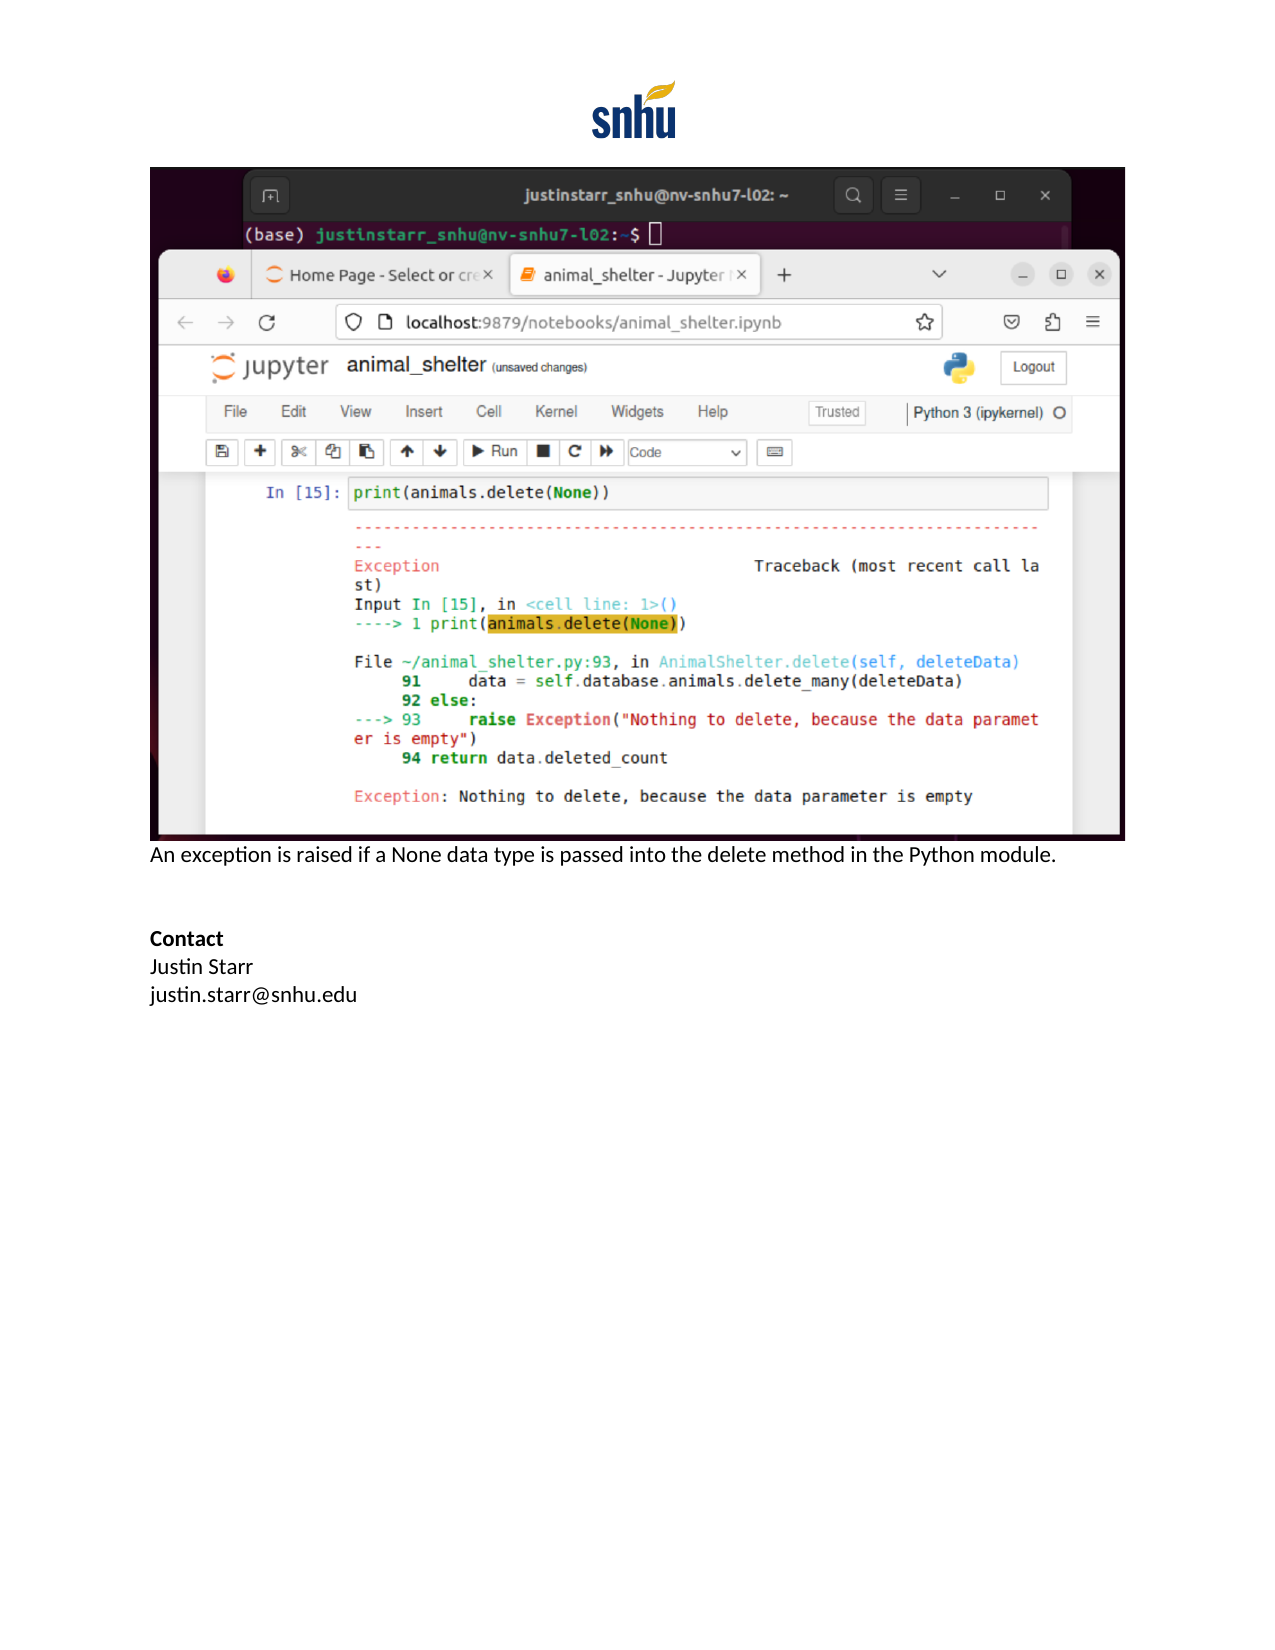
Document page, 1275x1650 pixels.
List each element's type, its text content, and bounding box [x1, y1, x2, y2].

text justin.starr@snhu.edu [150, 980, 1125, 1008]
text An exception is raised if a None data type is passed into the delete method in the Python module. [150, 841, 1125, 868]
picture [573, 75, 702, 147]
text Justin Starr [150, 952, 1125, 980]
subtitle Contact [150, 924, 1125, 952]
picture [150, 167, 1125, 841]
